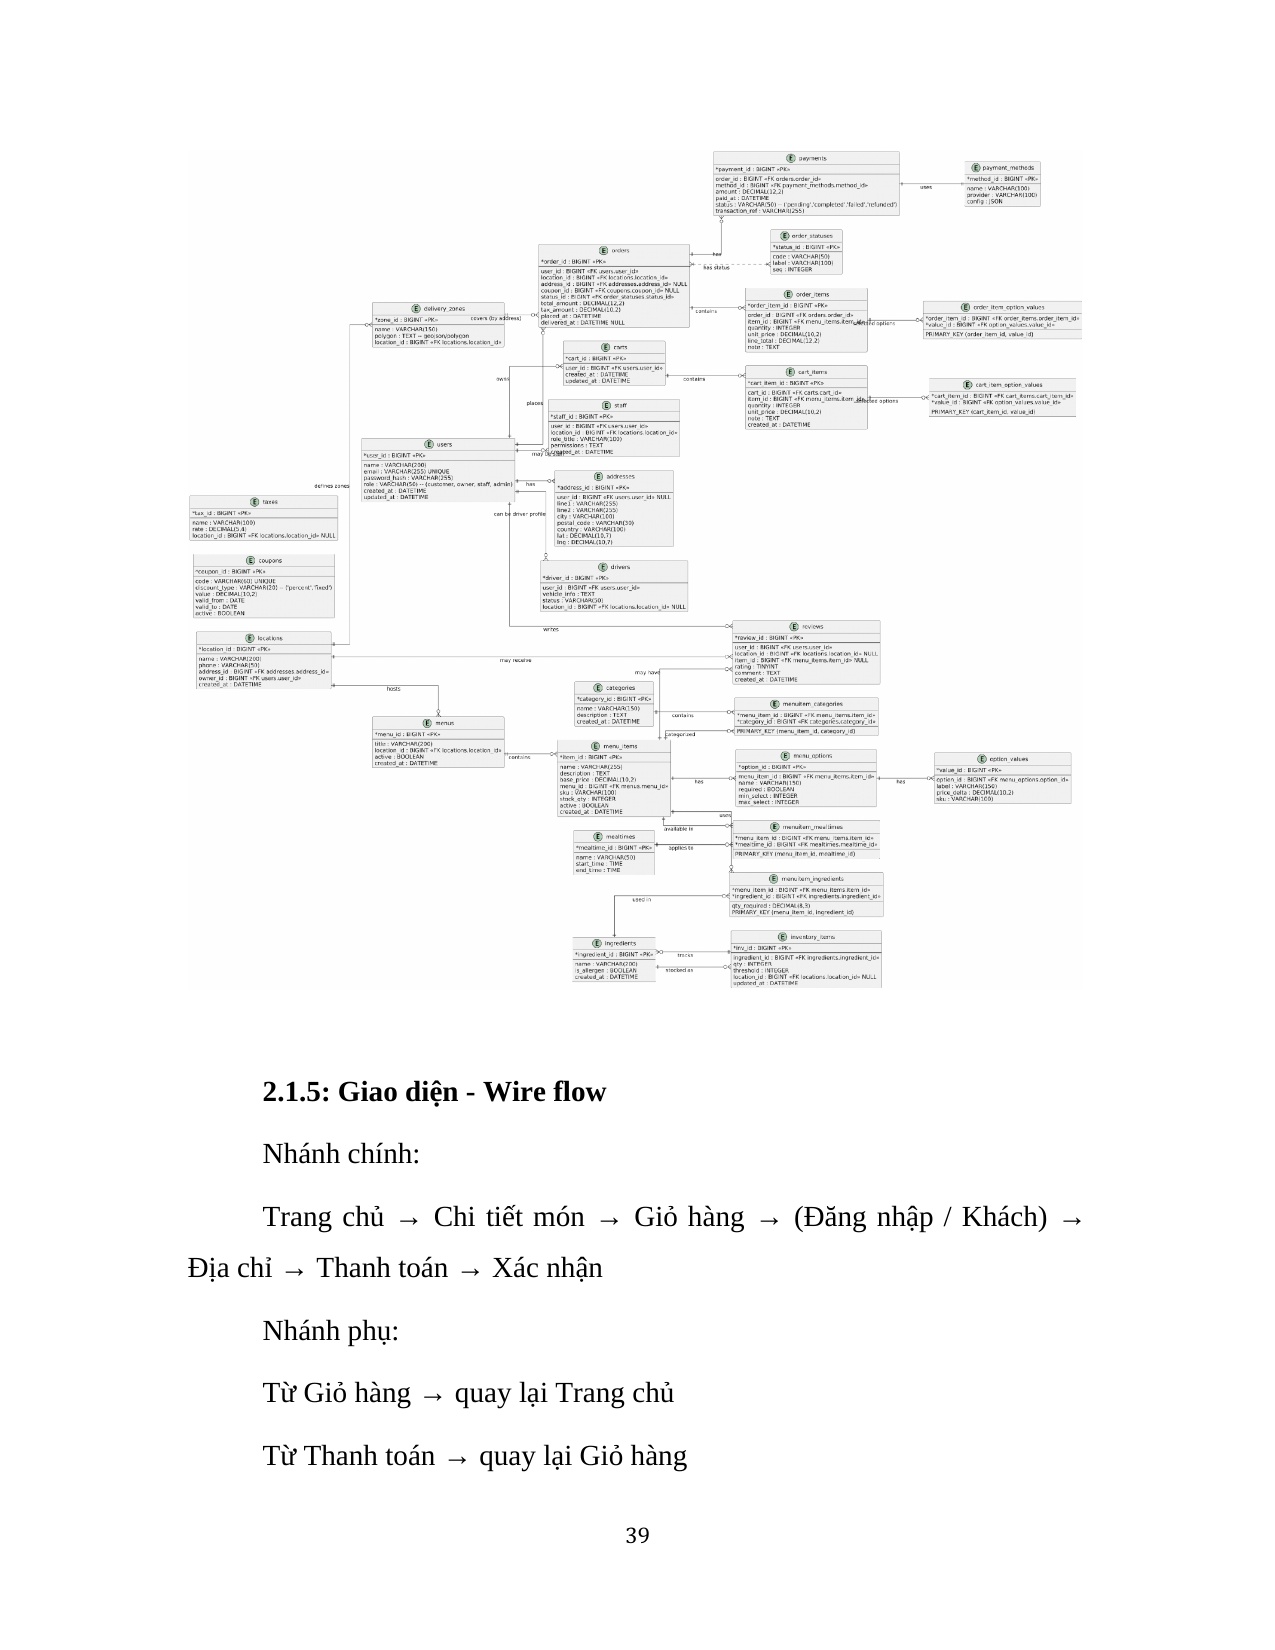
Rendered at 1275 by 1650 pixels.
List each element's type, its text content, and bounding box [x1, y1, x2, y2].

picture [187, 150, 1083, 990]
text Từ Giỏ hàng → quay lại Trang chủ [187, 1375, 1087, 1409]
text Nhánh chính: [187, 1137, 1087, 1170]
text Trang chủ → Chi tiết món → Giỏ hàng → (Đăng nhập / Khách) → Địa chỉ → Thanh toán → Xác nhận [187, 1199, 1087, 1283]
text Từ Thanh toán → quay lại Giỏ hàng [187, 1438, 1087, 1472]
text Nhánh phụ: [187, 1313, 1087, 1346]
subtitle 2.1.5: Giao diện - Wire flow [187, 1074, 1087, 1107]
